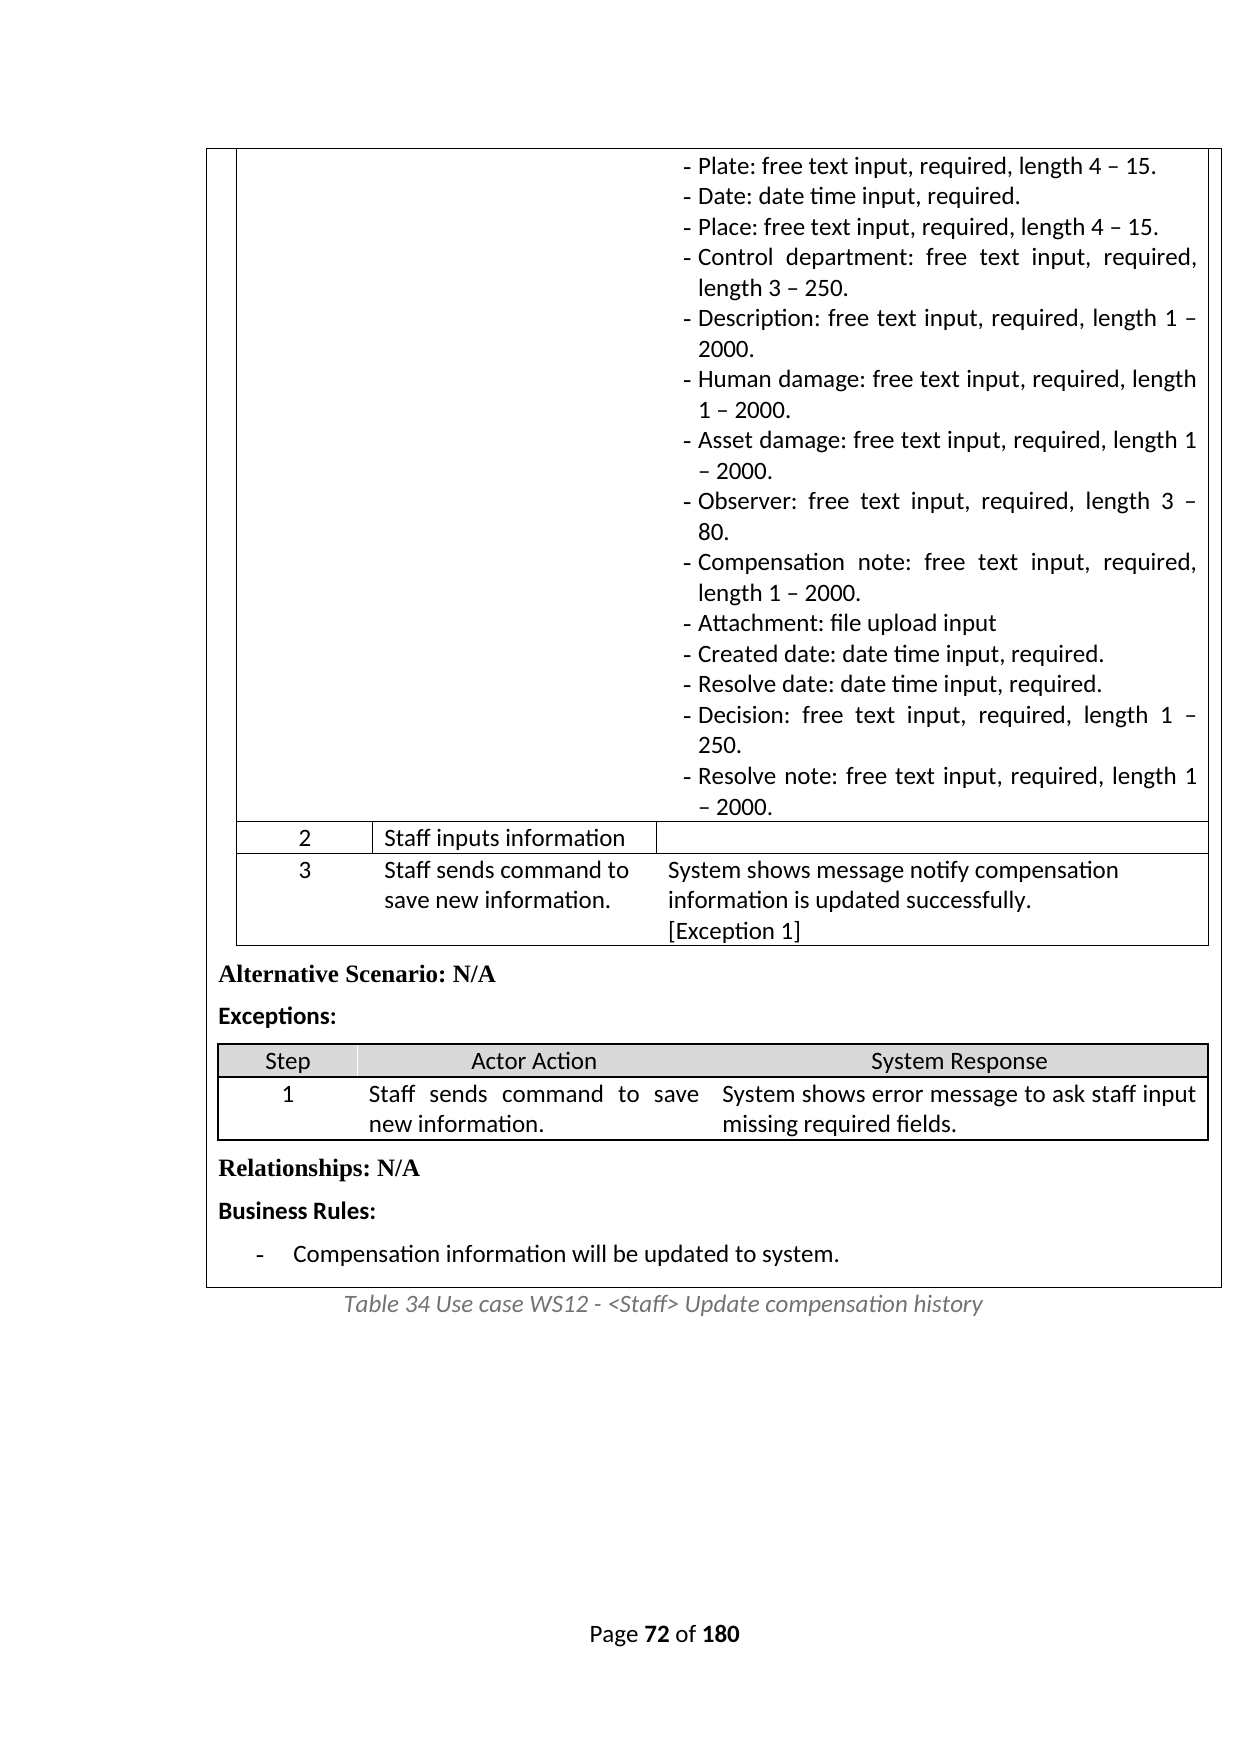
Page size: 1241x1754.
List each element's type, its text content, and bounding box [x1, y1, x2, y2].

text Table 34 Use case WS12 - <Staff> Update compensation history [207, 1288, 1122, 1319]
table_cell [207, 149, 1221, 1287]
